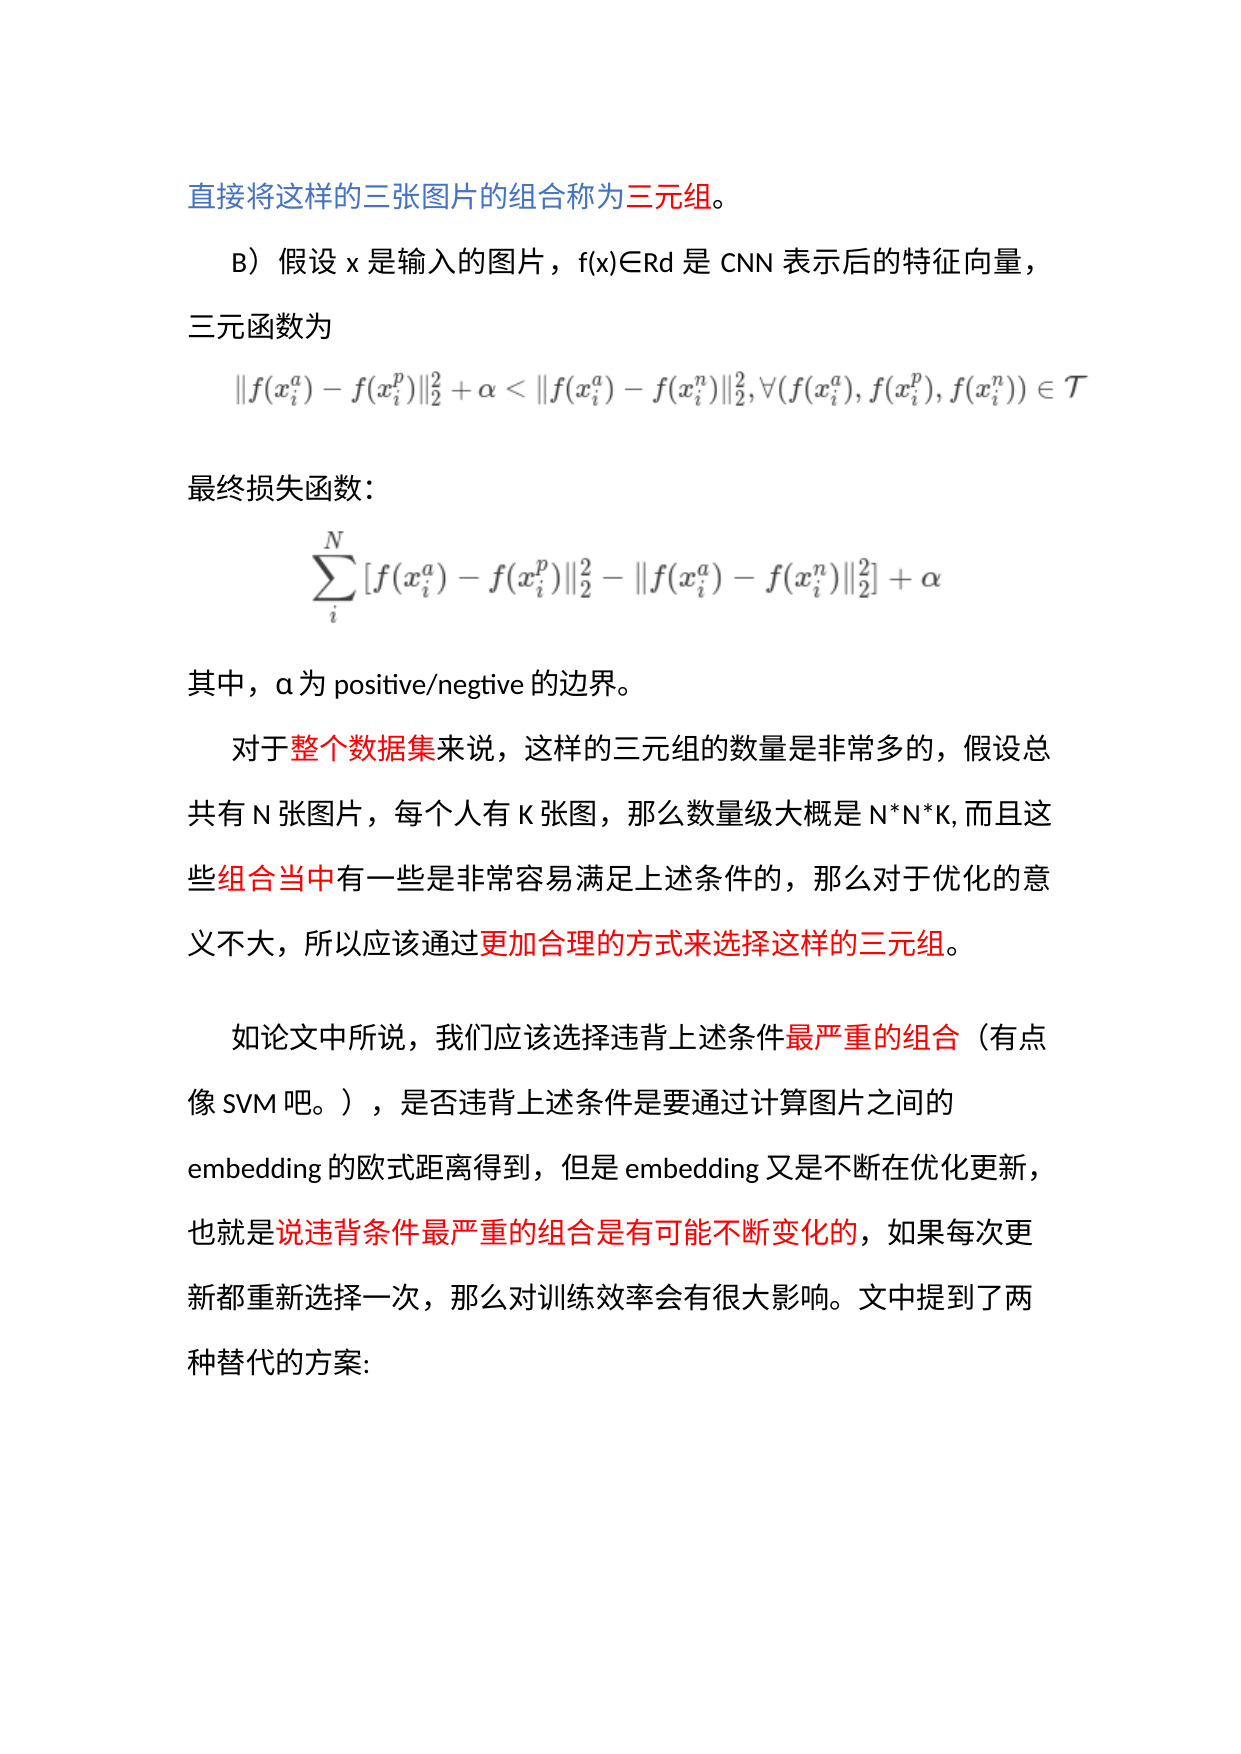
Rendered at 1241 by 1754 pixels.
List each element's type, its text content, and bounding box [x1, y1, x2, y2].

picture [231, 357, 1096, 423]
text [187, 162, 1053, 227]
text 最终损失函数： [187, 454, 1053, 519]
text B）假设 x 是输入的图片，f(x)∈Rd 是 CNN 表示后的特征向量，三元函数为 [187, 227, 1053, 357]
text 对于整个数据集来说，这样的三元组的数量是非常多的，假设总共有N张图片，每个人有K张图，那么数量级大概是N*N*K, 而且这些组合当中有一些是非常容易满足上述条件的，那么对于优化的意义不大，所以应该通过更加合理的方式来选择这样的三元组。 [187, 714, 1053, 974]
picture [286, 519, 954, 631]
text 如论文中所说，我们应该选择违背上述条件最严重的组合（有点像SVM吧。），是否违背上述条件是要通过计算图片之间的embedding的欧式距离得到，但是embedding又是不断在优化更新，也就是说违背条件最严重的组合是有可能不断变化的，如果每次更新都重新选择一次，那么对训练效率会有很大影响。文中提到了两种替代的方案: [187, 1004, 1053, 1394]
text 其中，ɑ为positive/negtive的边界。 [187, 649, 1053, 714]
